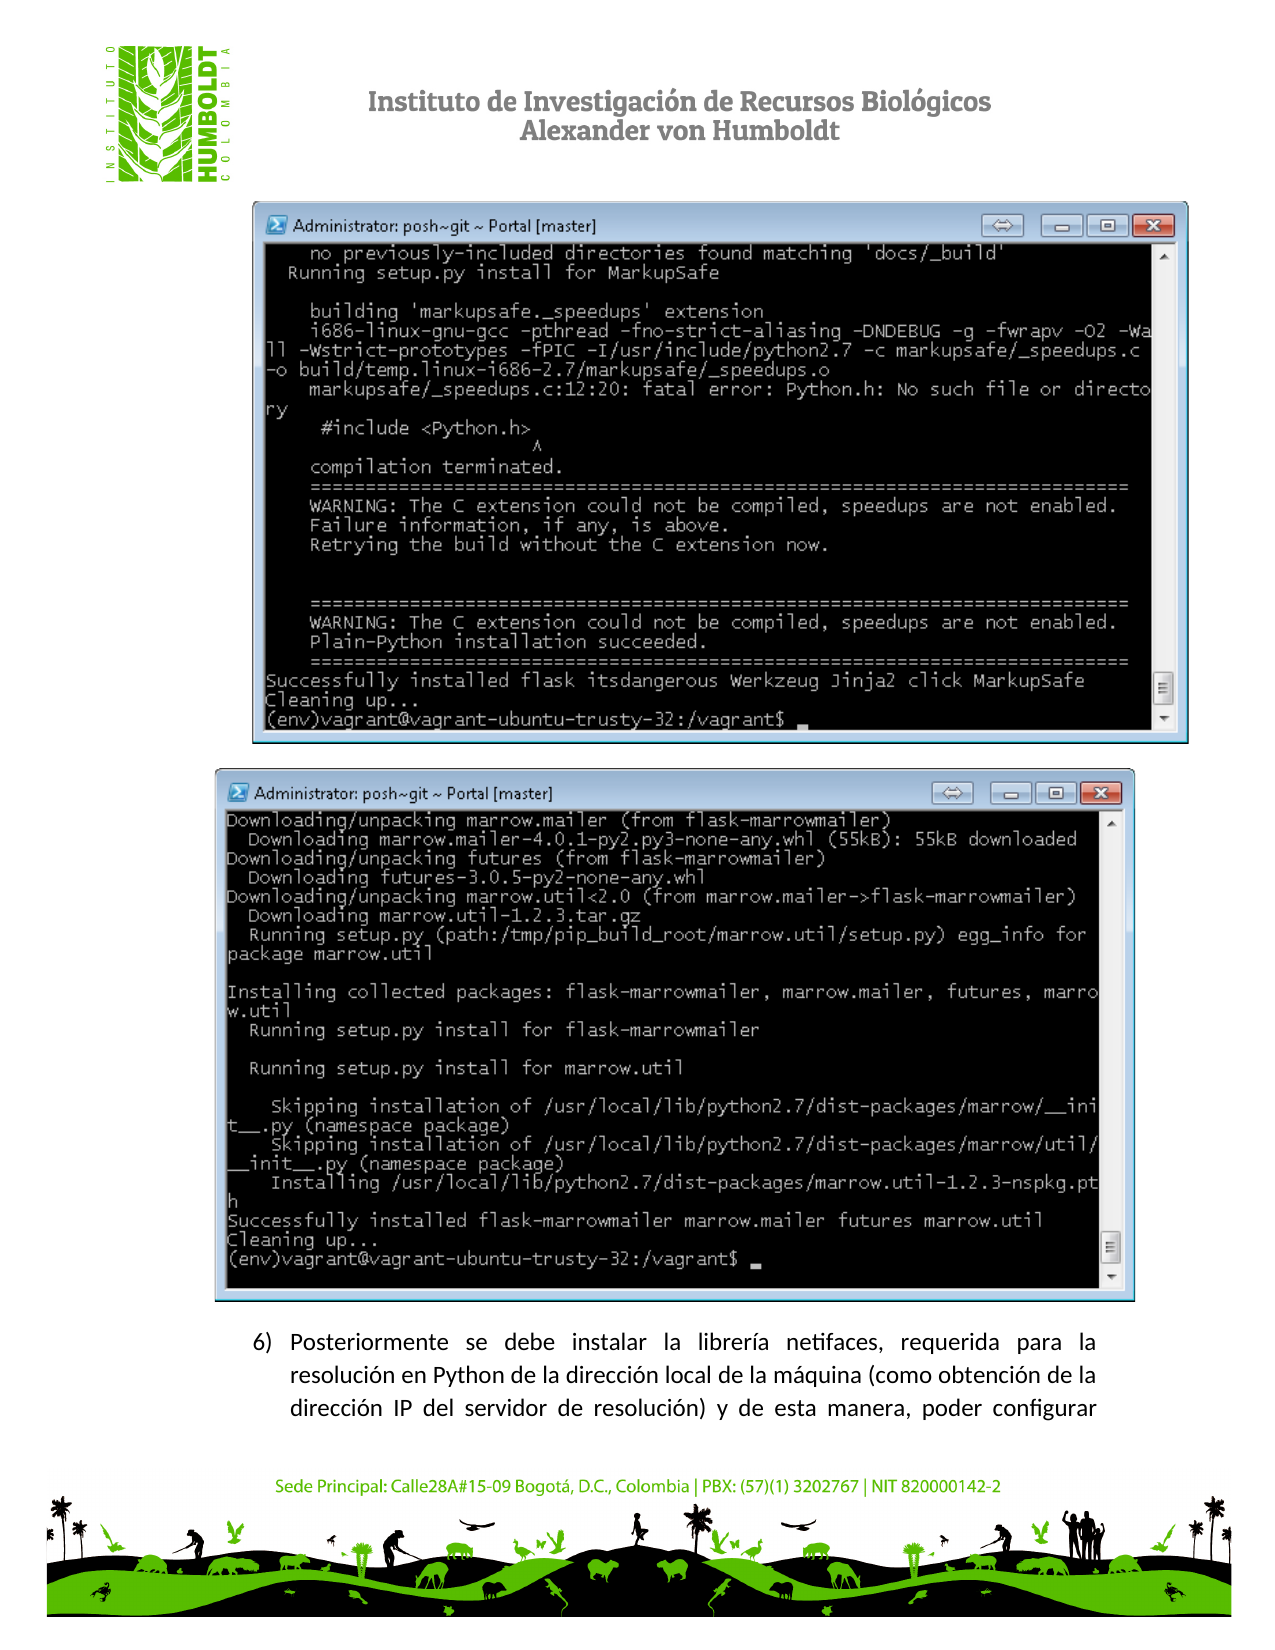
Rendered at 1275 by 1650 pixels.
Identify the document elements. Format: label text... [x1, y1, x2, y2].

picture [252, 201, 1189, 744]
picture [214, 768, 1136, 1302]
picture [46, 1468, 1232, 1617]
picture [60, 46, 1125, 197]
